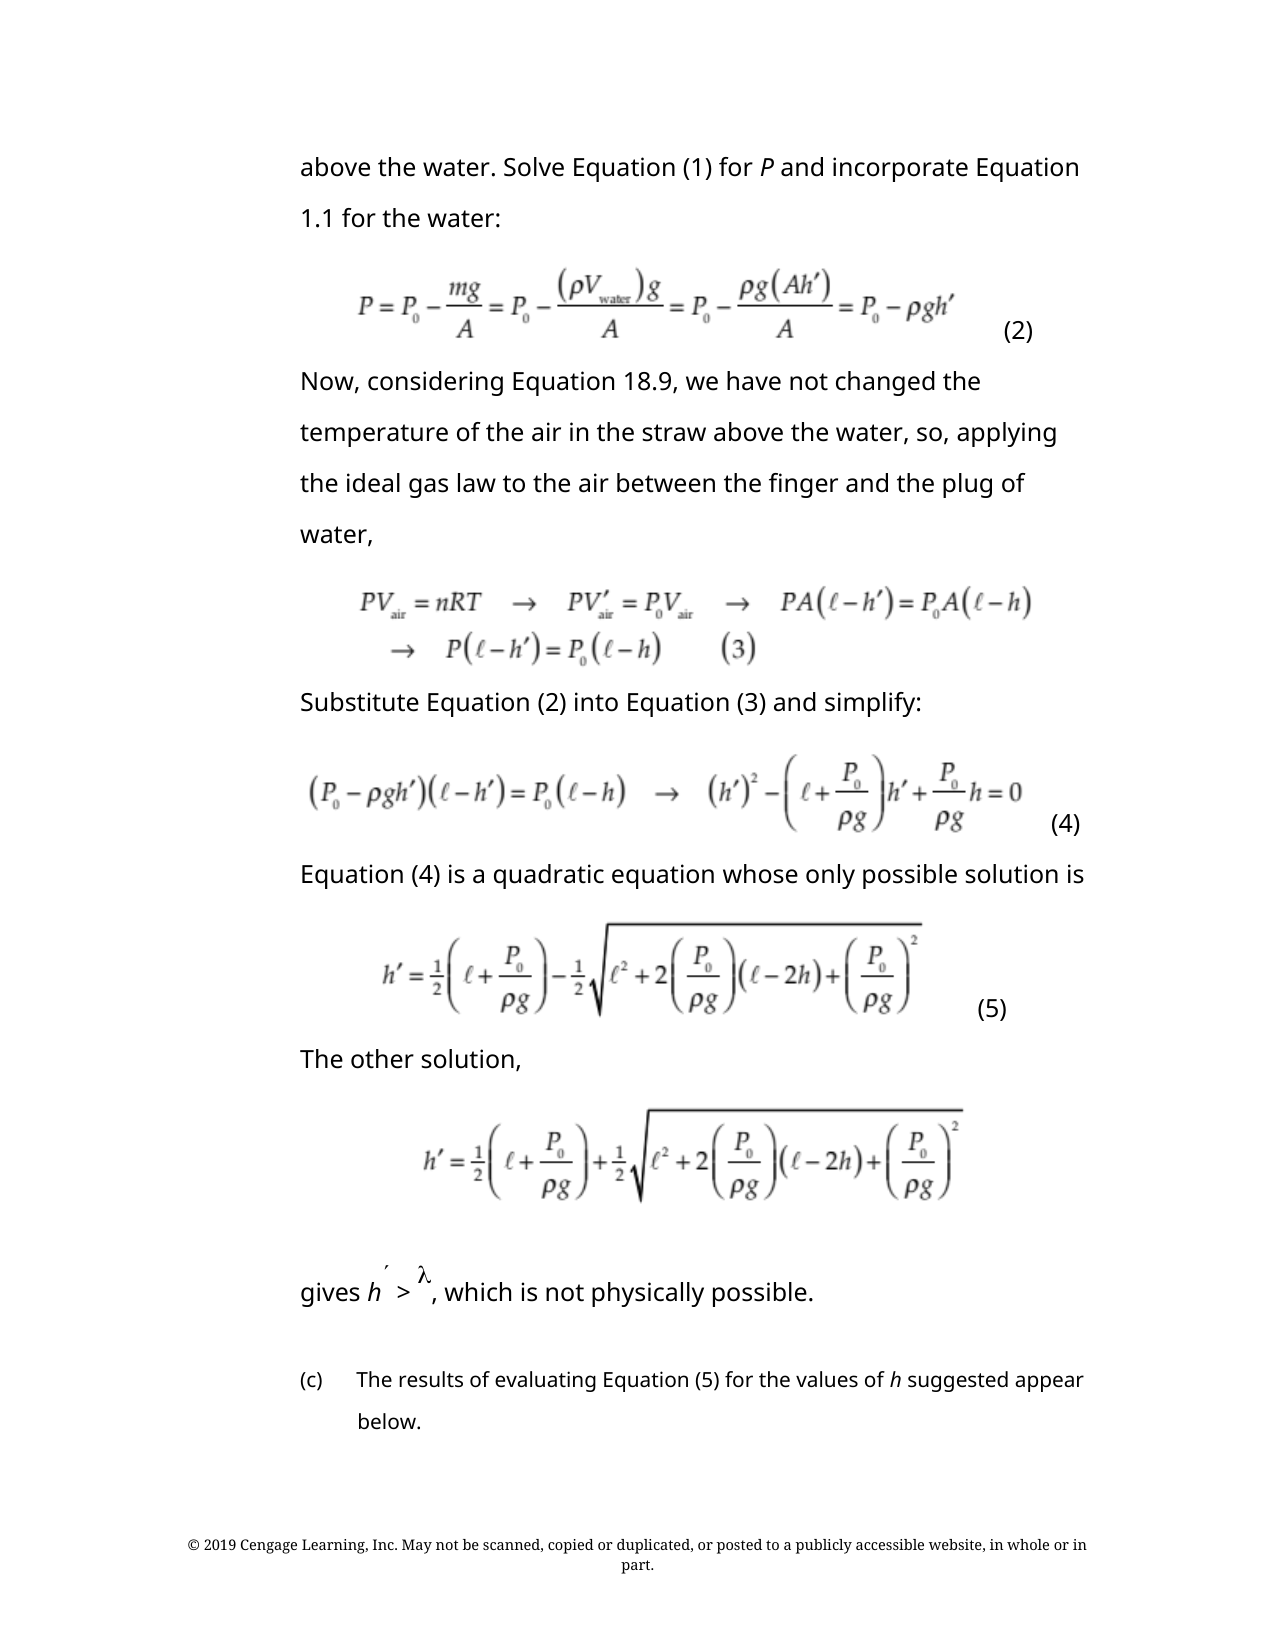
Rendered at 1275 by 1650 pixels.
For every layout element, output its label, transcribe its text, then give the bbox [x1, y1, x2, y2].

text The other solution, [300, 1042, 1087, 1076]
text (2) [300, 264, 1087, 347]
text Now, considering Equation 18.9, we have not changed the temperature of the air in the straw above the water, so, applying the ideal gas law to the air between the finger and the plug of water, [300, 364, 1087, 551]
text (5) [300, 920, 1087, 1025]
text Equation (4) is a quadratic equation whose only possible solution is [300, 856, 1087, 891]
text (4) [300, 748, 1087, 839]
text Substitute Equation (2) into Equation (3) and simplify: [300, 685, 1087, 719]
text (c) The results of evaluating Equation (5) for the values of h suggested appear below. [300, 1365, 1087, 1436]
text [300, 150, 1087, 235]
text gives h > , which is not physically possible. [300, 1221, 1087, 1308]
